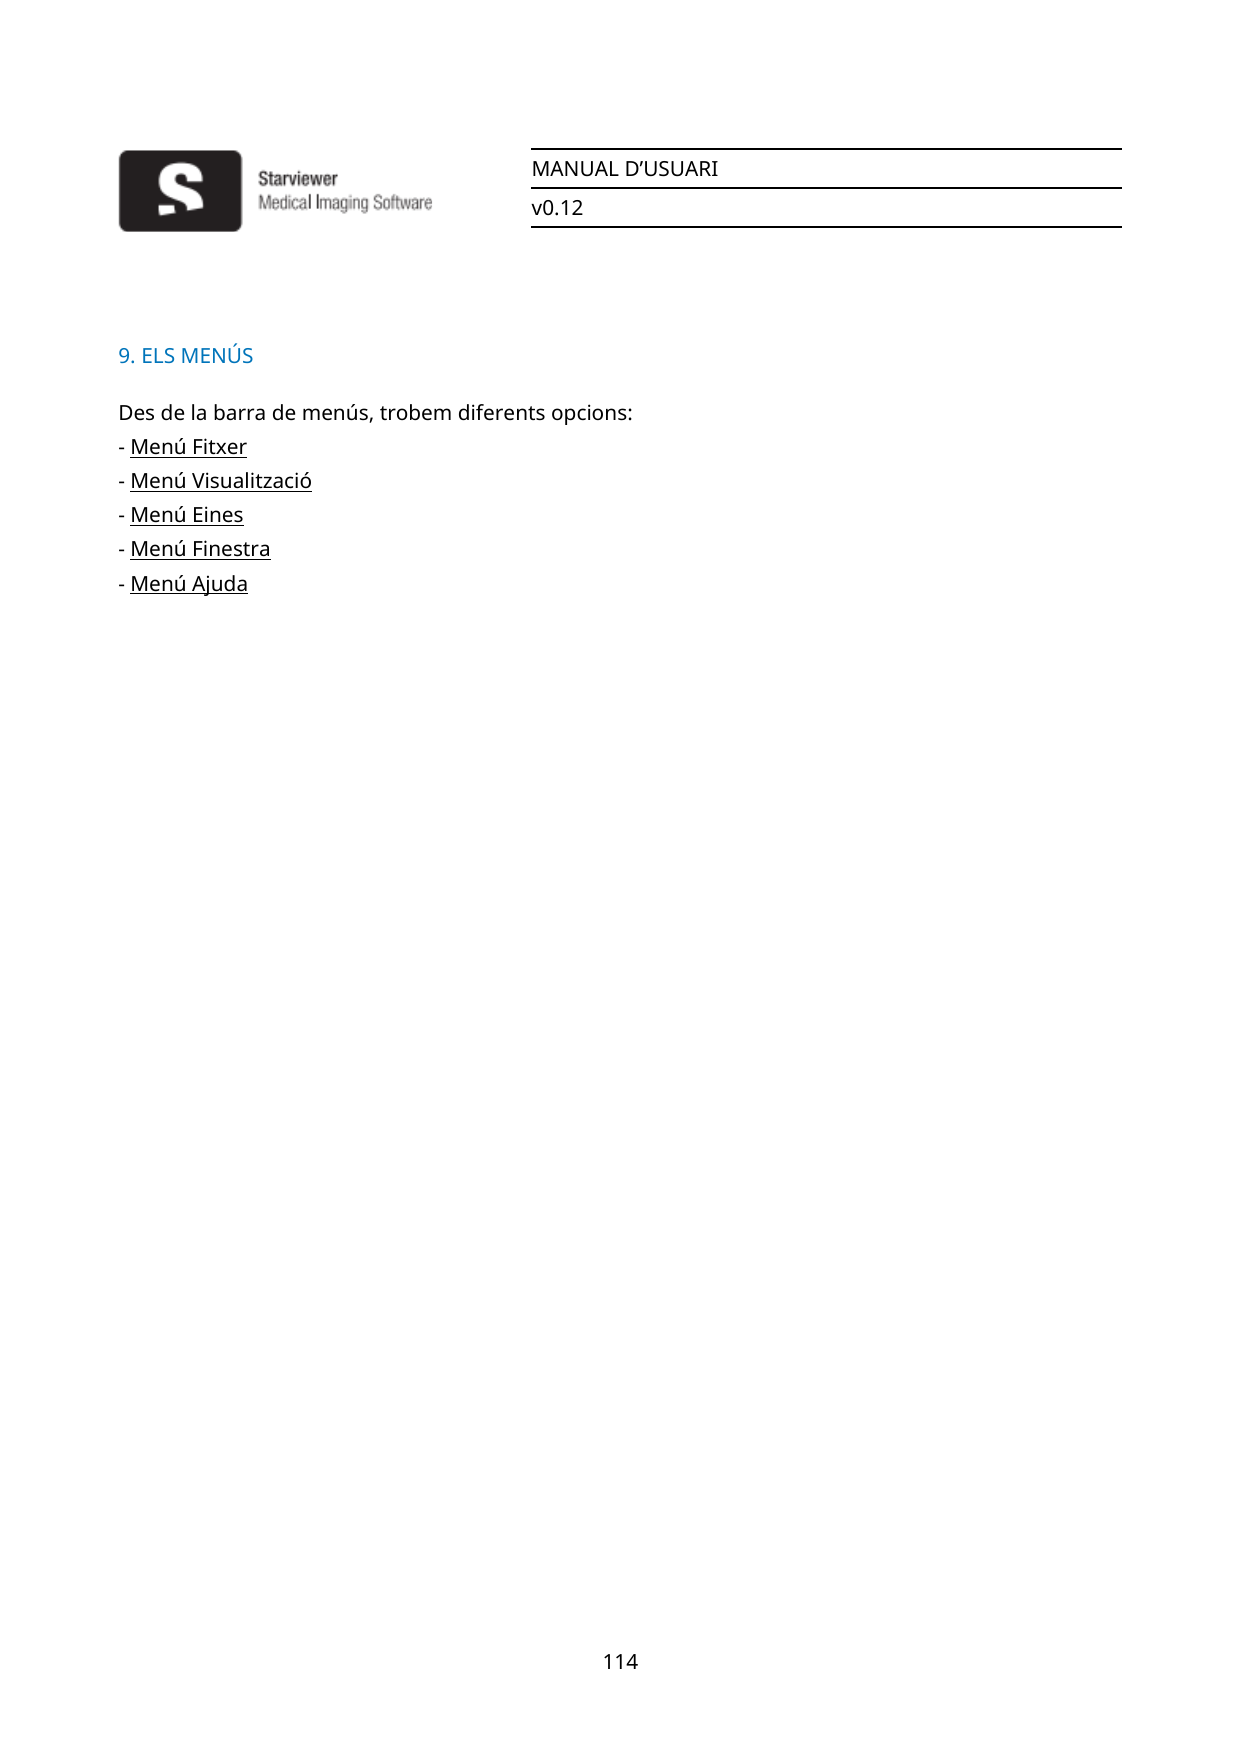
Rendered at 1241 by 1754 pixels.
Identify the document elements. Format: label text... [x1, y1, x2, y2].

text - Menú Ajuda [118, 569, 1122, 597]
text Des de la barra de menús, trobem diferents opcions: [118, 398, 1122, 427]
text - Menú Finestra [118, 534, 1122, 563]
text - Menú Fitxer [118, 432, 1122, 461]
subtitle Els menús [118, 341, 1122, 370]
text - Menú Eines [118, 501, 1122, 529]
text - Menú Visualització [118, 466, 1122, 495]
